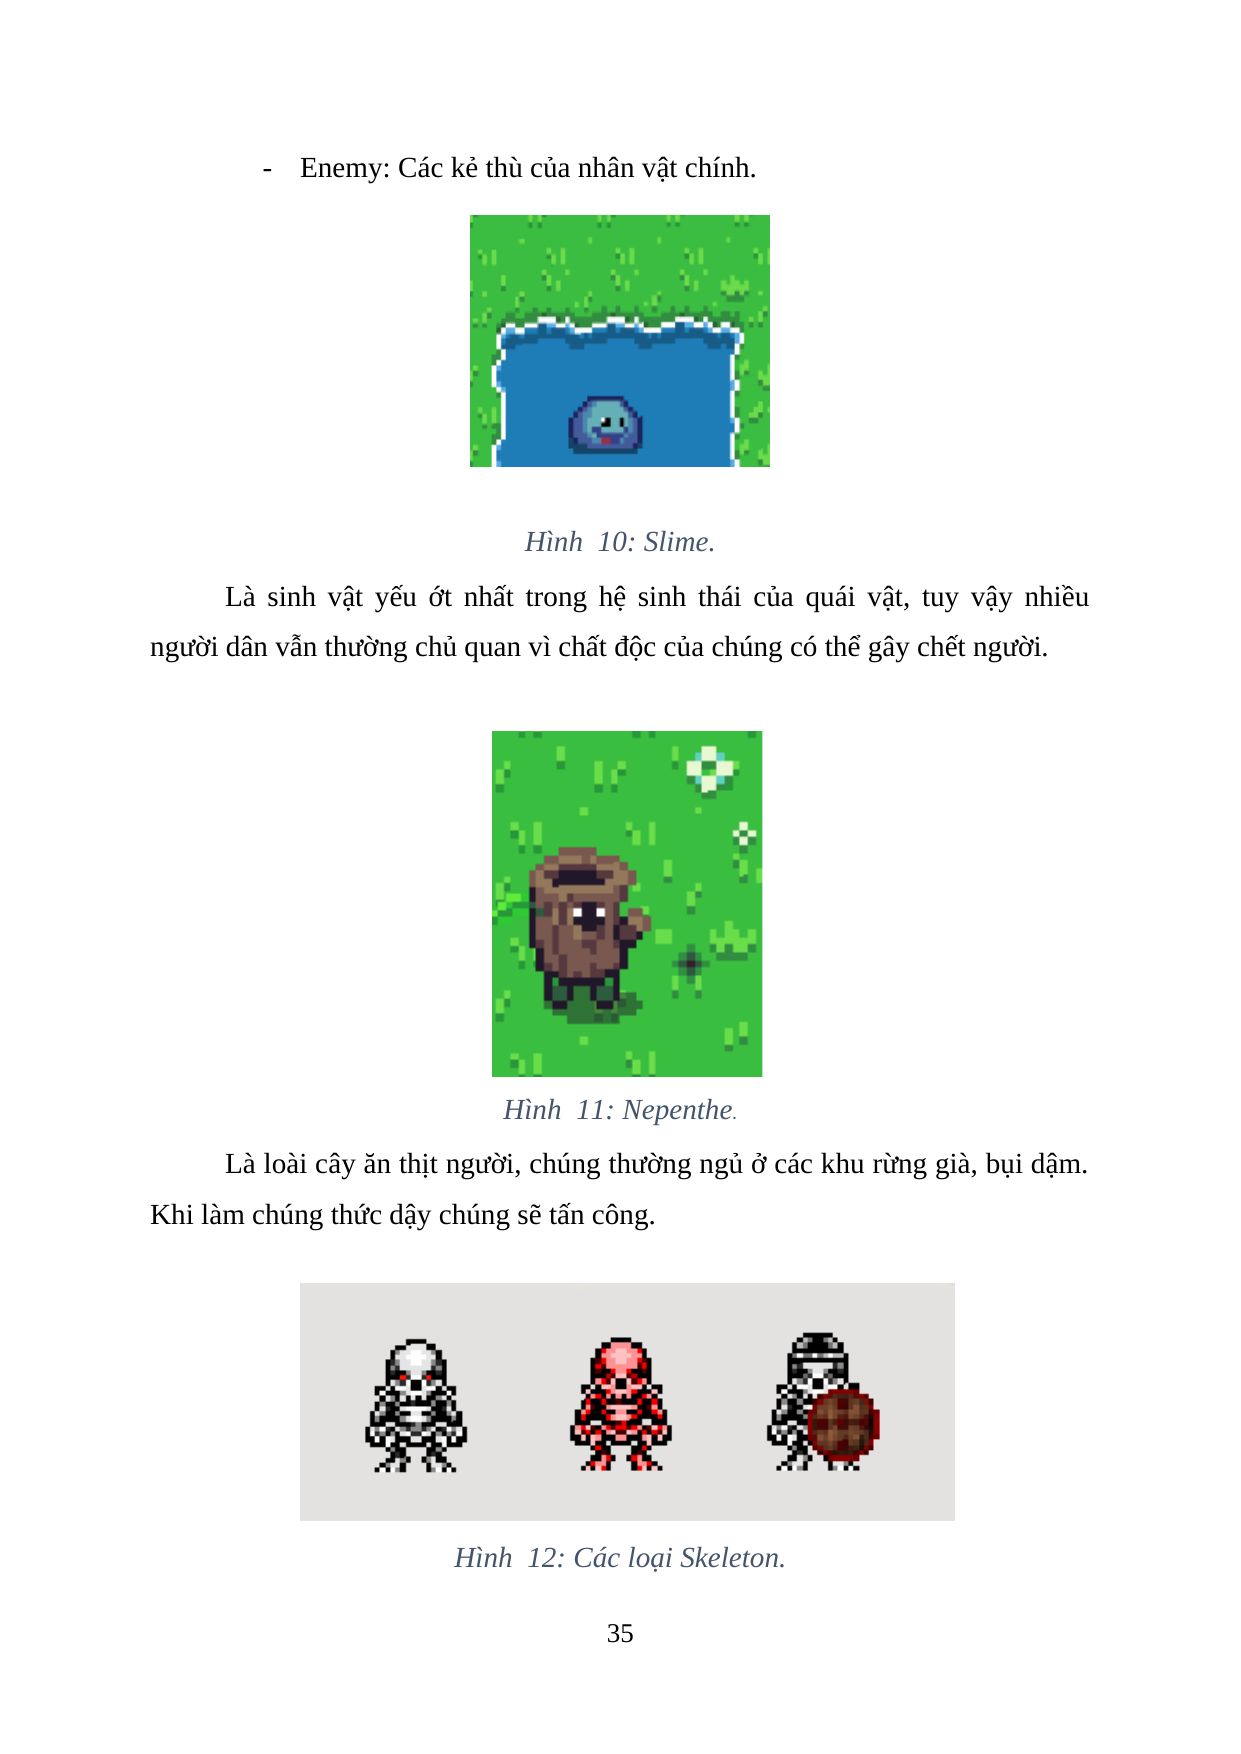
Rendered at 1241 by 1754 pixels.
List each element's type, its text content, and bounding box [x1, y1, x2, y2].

text Là loài cây ăn thịt người, chúng thường ngủ ở các khu rừng già, bụi dậm. Khi làm chúng thức dậy chúng sẽ tấn công. [150, 1147, 1090, 1230]
list Enemy: Các kẻ thù của nhân vật chính. [262, 150, 1090, 183]
picture [470, 215, 770, 467]
text Là sinh vật yếu ớt nhất trong hệ sinh thái của quái vật, tuy vậy nhiều người dân vẫn thường chủ quan vì chất độc của chúng có thể gây chết người. [150, 579, 1090, 663]
picture [300, 1283, 955, 1521]
picture [492, 731, 763, 1077]
text Hình 11: Nepenthe. [150, 726, 1090, 1126]
text Hình 12: Các loại Skeleton. [150, 1540, 1090, 1573]
text Hình 10: Slime. [150, 524, 1090, 558]
